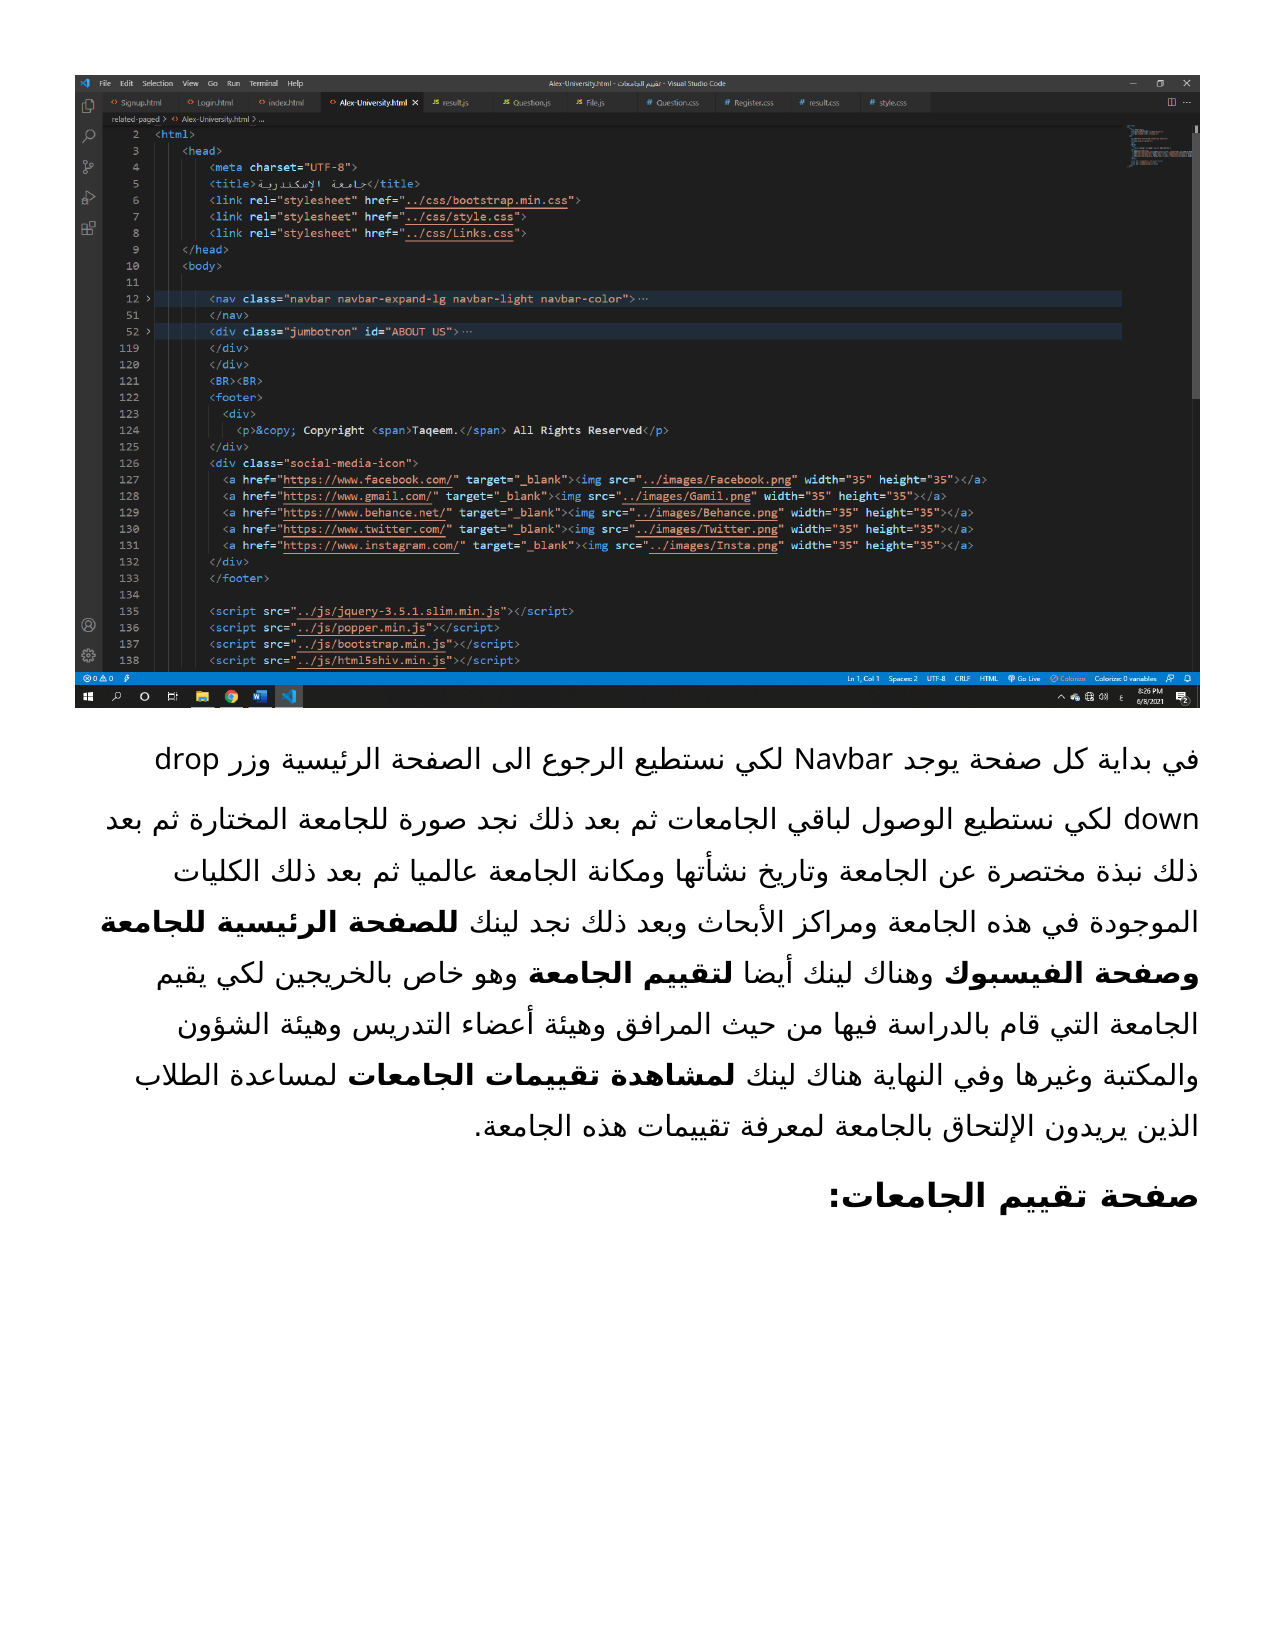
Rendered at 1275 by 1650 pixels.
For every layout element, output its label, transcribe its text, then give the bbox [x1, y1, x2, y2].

text صفحة تقييم الجامعات: [75, 1177, 1200, 1216]
picture [75, 75, 1200, 708]
text في بداية كل صفحة يوجد Navbar لكي نستطيع الرجوع الى الصفحة الرئيسية وزر drop down لكي نستطيع الوصول لباقي الجامعات ثم بعد ذلك نجد صورة للجامعة المختارة ثم بعد ذلك نبذة مختصرة عن الجامعة وتاريخ نشأتها ومكانة الجامعة عالميا ثم بعد ذلك الكليات الموجودة في هذه الجامعة ومراكز الأبحاث وبعد ذلك نجد لينك للصفحة الرئيسية للجامعة وصفحة الفيسبوك وهناك لينك أيضا لتقييم الجامعة وهو خاص بالخريجين لكي يقيم الجامعة التي قام بالدراسة فيها من حيث المرافق وهيئة أعضاء التدريس وهيئة الشؤون والمكتبة وغيرها وفي النهاية هناك لينك لمشاهدة تقييمات الجامعات لمساعدة الطلاب الذين يريدون الإلتحاق بالجامعة لمعرفة تقييمات هذه الجامعة. [75, 738, 1200, 1143]
